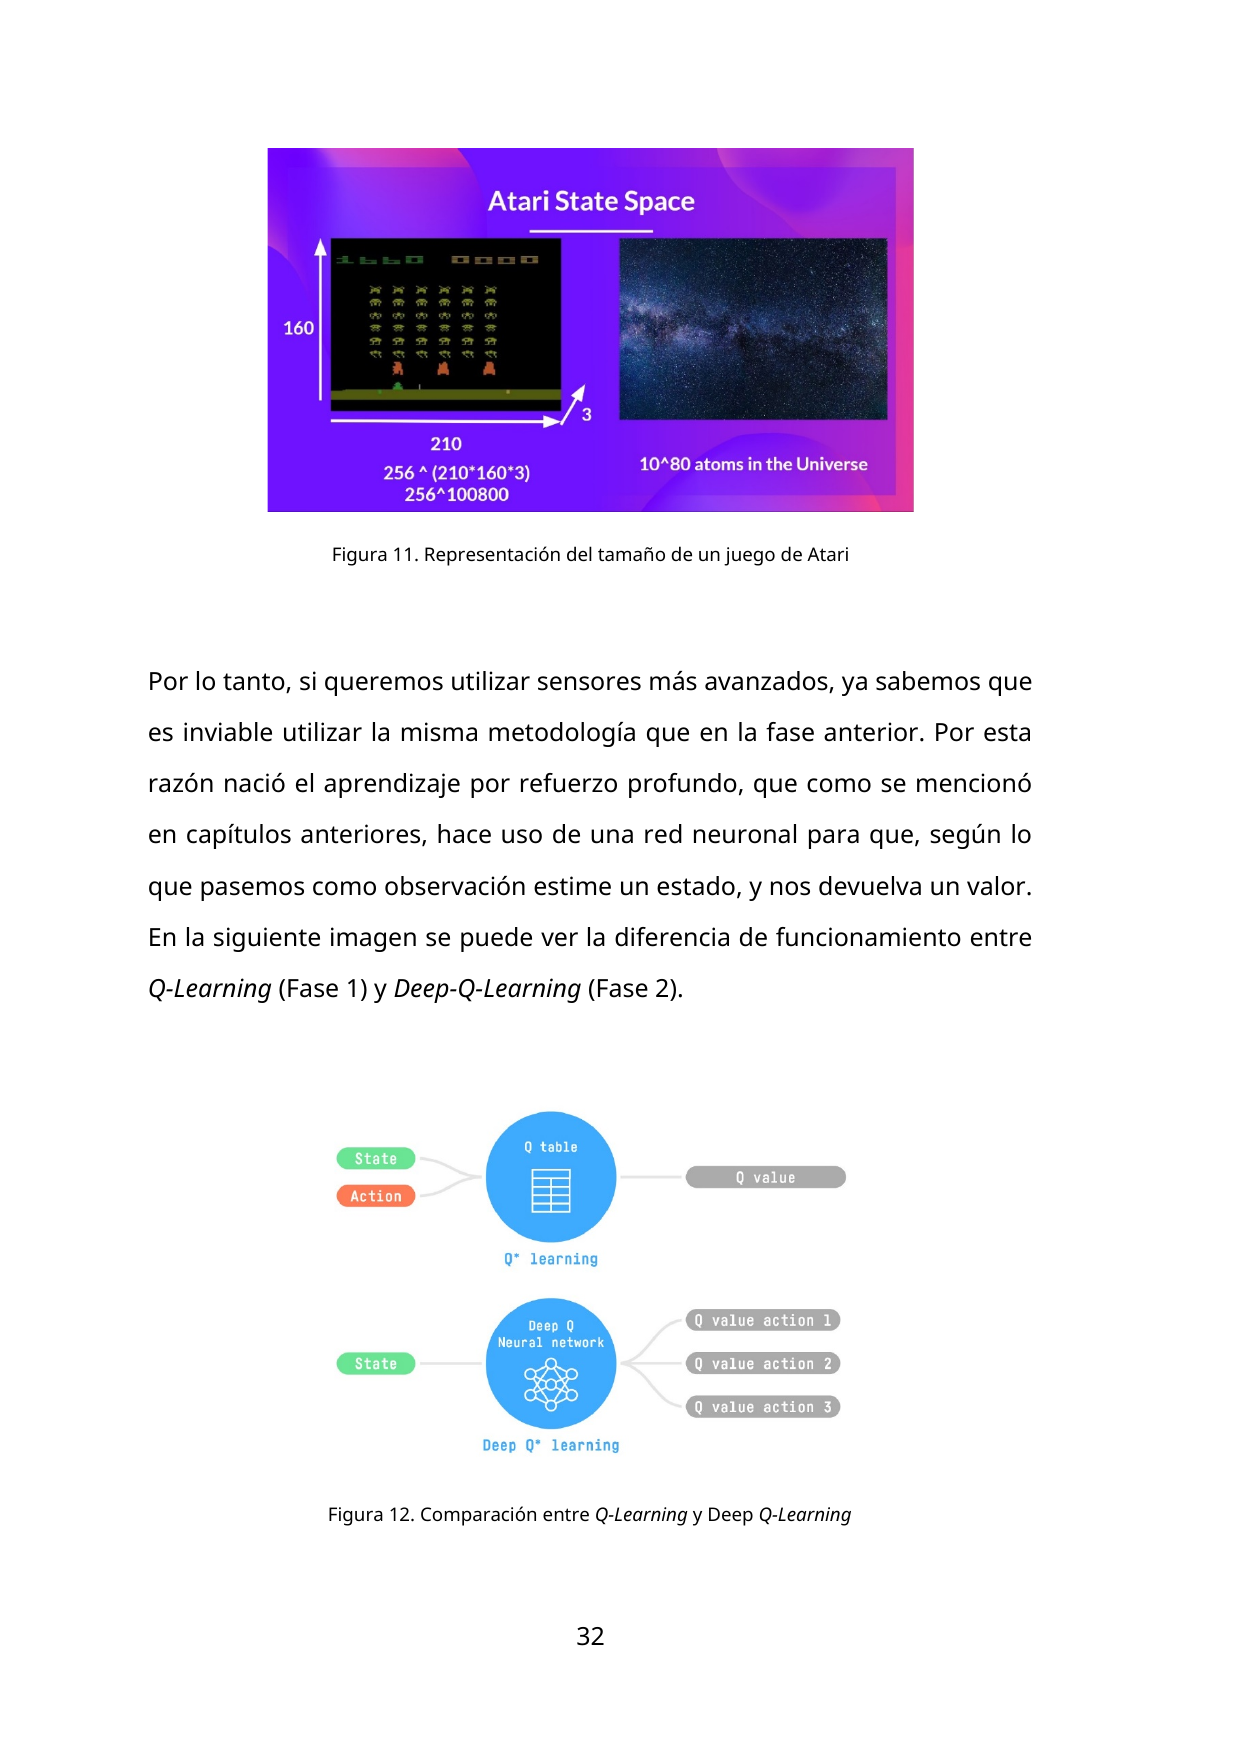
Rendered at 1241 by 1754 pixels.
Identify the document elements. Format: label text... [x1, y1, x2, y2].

text Por lo tanto, si queremos utilizar sensores más avanzados, ya sabemos que es inviable utilizar la misma metodología que en la fase anterior. Por esta razón nació el aprendizaje por refuerzo profundo, que como se mencionó en capítulos anteriores, hace uso de una red neuronal para que, según lo que pasemos como observación estime un estado, y nos devuelva un valor. En la siguiente imagen se puede ver la diferencia de funcionamiento entre Q-Learning (Fase 1) y Deep-Q-Learning (Fase 2). [148, 664, 1033, 1004]
text Figura 11. Representación del tamaño de un juego de Atari [148, 541, 1033, 567]
picture [267, 148, 914, 512]
text Figura 12. Comparación entre Q-Learning y Deep Q-Learning [148, 1501, 1033, 1526]
picture [258, 1097, 924, 1472]
